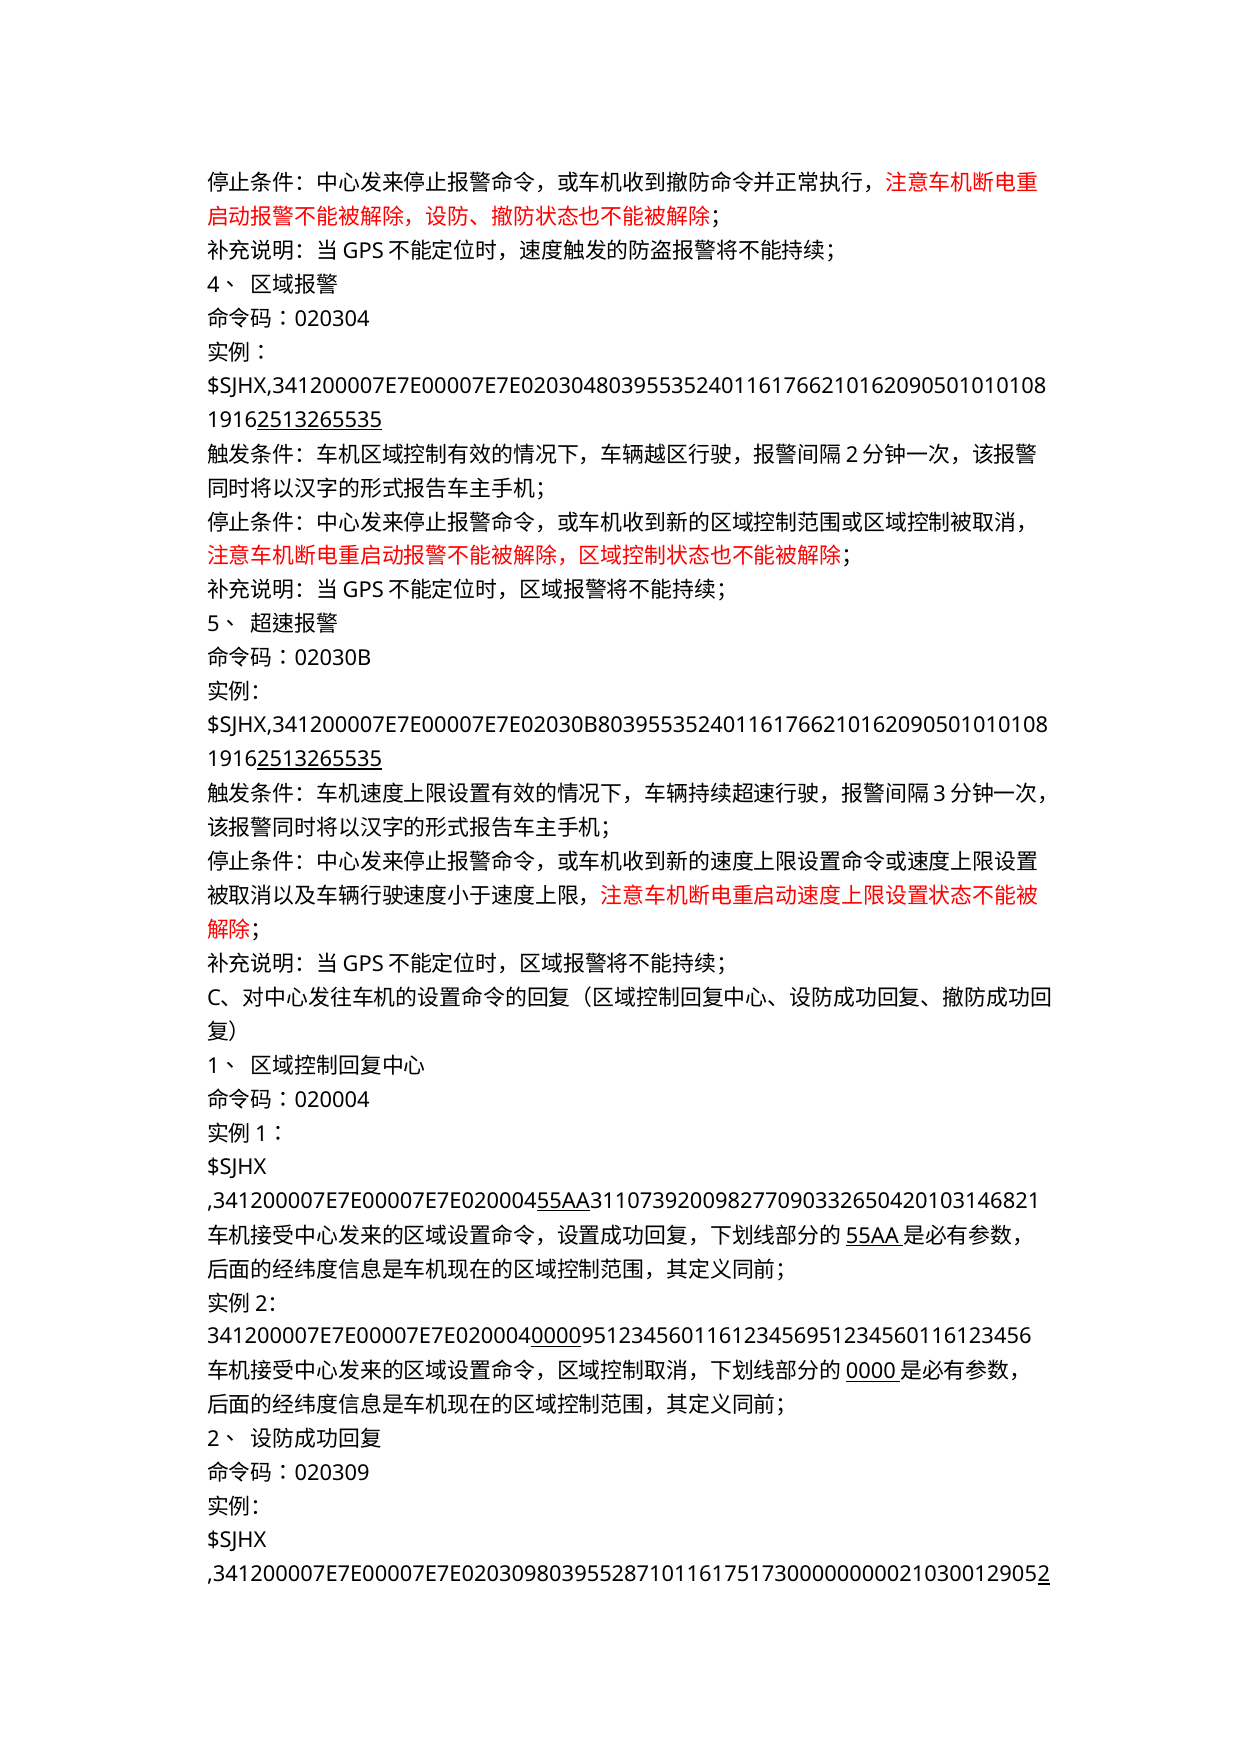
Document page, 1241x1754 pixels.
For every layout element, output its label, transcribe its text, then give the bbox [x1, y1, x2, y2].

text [207, 1522, 1053, 1590]
text 实例： [207, 1488, 1053, 1522]
text 停止条件：中心发来停止报警命令，或车机收到撤防命令并正常执行，注意车机断电重启动报警不能被解除，设防、撤防状态也不能被解除； [207, 164, 1053, 232]
text 补充说明：当GPS不能定位时，区域报警将不能持续； [207, 945, 1053, 979]
text 车机接受中心发来的区域设置命令，设置成功回复，下划线部分的55AA是必有参数，后面的经纬度信息是车机现在的区域控制范围，其定义同前； [207, 1217, 1053, 1284]
text 触发条件：车机区域控制有效的情况下，车辆越区行驶，报警间隔2分钟一次，该报警同时将以汉字的形式报告车主手机； [207, 436, 1053, 503]
text 实例： [207, 334, 1053, 368]
text 实例2：341200007E7E00007E7E0200040000951234560116123456951234560116123456 [207, 1284, 1053, 1352]
text 车机接受中心发来的区域设置命令，区域控制取消，下划线部分的0000是必有参数，后面的经纬度信息是车机现在的区域控制范围，其定义同前； [207, 1352, 1053, 1420]
text 实例1： [207, 1115, 1053, 1149]
list 设防成功回复 [207, 1420, 1053, 1454]
text 补充说明：当GPS不能定位时，速度触发的防盗报警将不能持续； [207, 232, 1053, 266]
text $SJHX,341200007E7E00007E7E02000455AA311073920098277090332650420103146821 [207, 1149, 1053, 1217]
text $SJHX,341200007E7E00007E7E02030B80395535240116176621016209050101010819162513265535 [207, 707, 1053, 775]
text $SJHX,341200007E7E00007E7E02030480395535240116176621016209050101010819162513265535 [207, 368, 1053, 436]
text 命令码：02030B [207, 639, 1053, 673]
list 超速报警 [207, 605, 1053, 639]
text 命令码：020309 [207, 1454, 1053, 1488]
text 命令码：020304 [207, 300, 1053, 334]
text 触发条件：车机速度上限设置有效的情况下，车辆持续超速行驶，报警间隔3分钟一次，该报警同时将以汉字的形式报告车主手机； [207, 775, 1053, 843]
text 停止条件：中心发来停止报警命令，或车机收到新的区域控制范围或区域控制被取消，注意车机断电重启动报警不能被解除，区域控制状态也不能被解除； [207, 503, 1053, 571]
text 实例： [207, 673, 1053, 707]
list 区域控制回复中心 [207, 1047, 1053, 1081]
text 补充说明：当GPS不能定位时，区域报警将不能持续； [207, 571, 1053, 605]
text 命令码：020004 [207, 1081, 1053, 1115]
list 区域报警 [207, 266, 1053, 300]
text 停止条件：中心发来停止报警命令，或车机收到新的速度上限设置命令或速度上限设置被取消以及车辆行驶速度小于速度上限，注意车机断电重启动速度上限设置状态不能被解除； [207, 843, 1053, 945]
text C、对中心发往车机的设置命令的回复（区域控制回复中心、设防成功回复、撤防成功回复） [207, 979, 1053, 1047]
